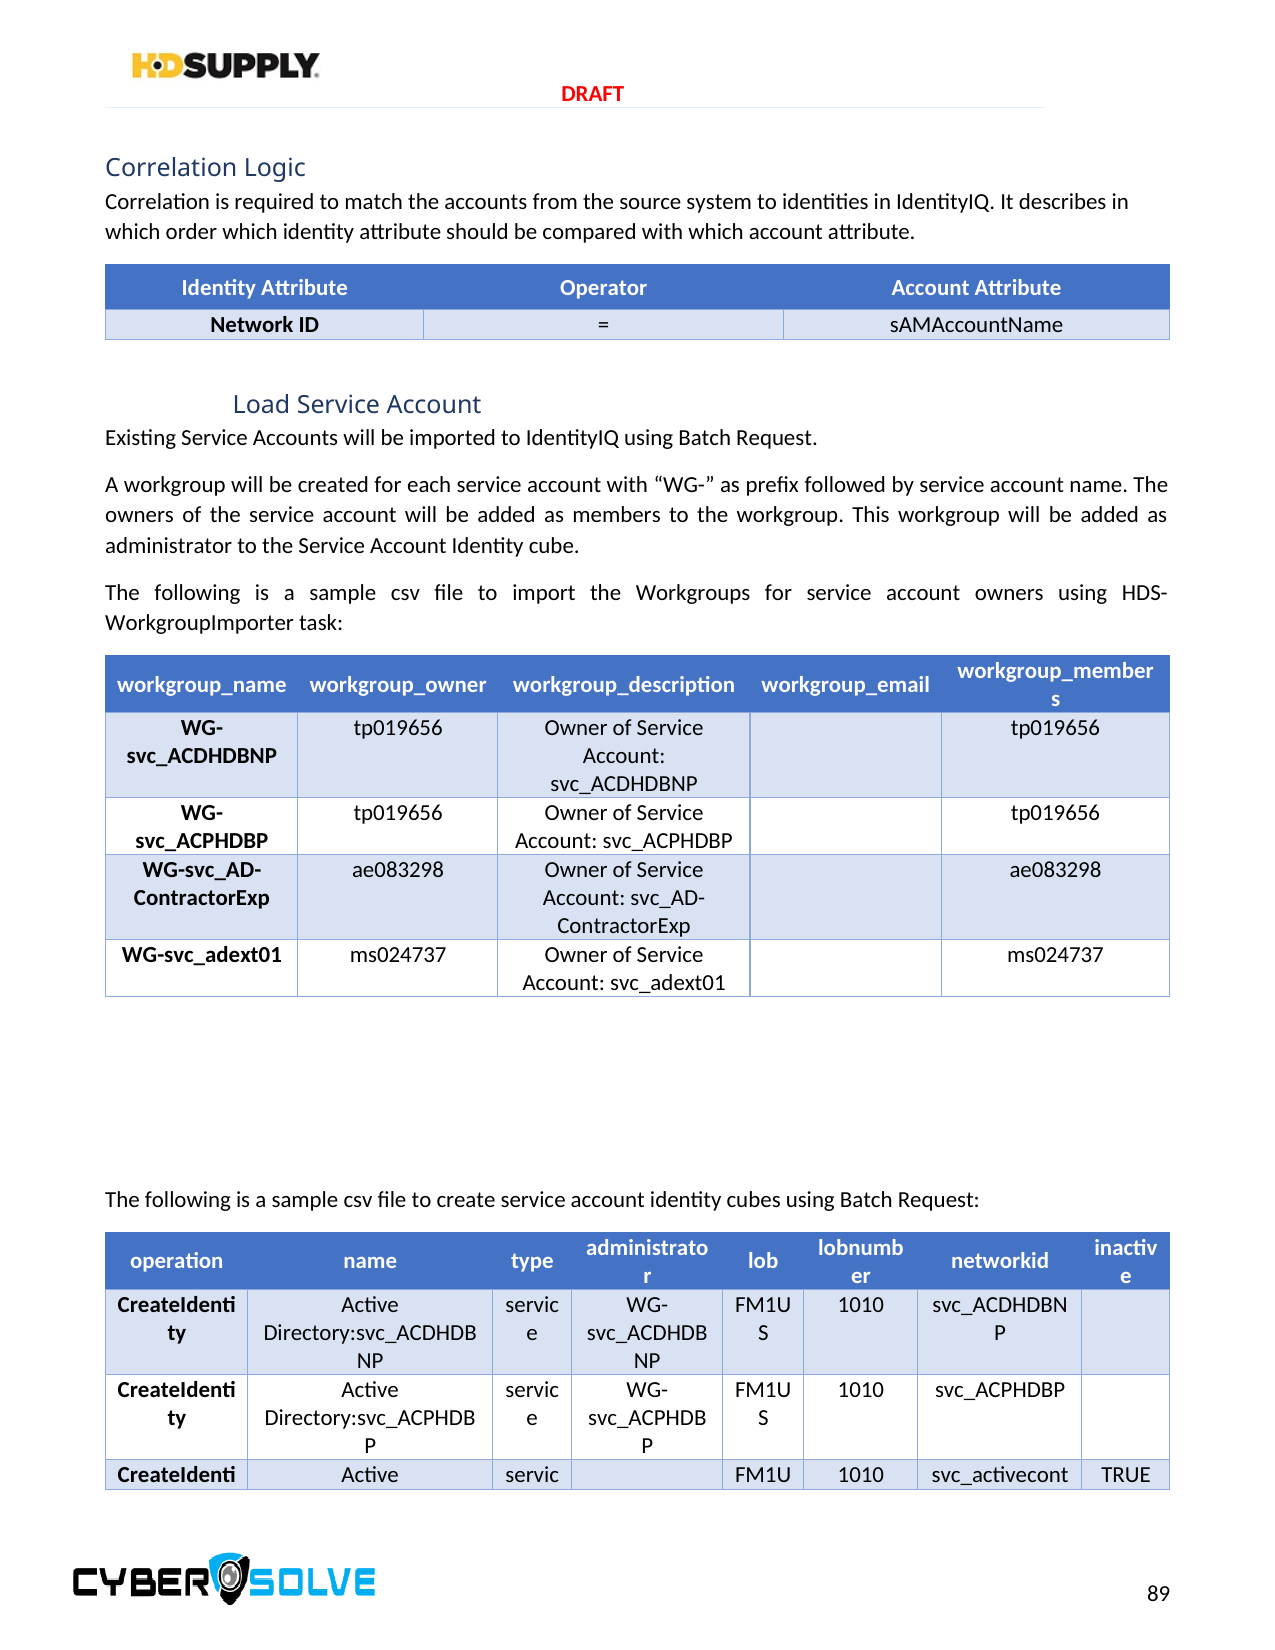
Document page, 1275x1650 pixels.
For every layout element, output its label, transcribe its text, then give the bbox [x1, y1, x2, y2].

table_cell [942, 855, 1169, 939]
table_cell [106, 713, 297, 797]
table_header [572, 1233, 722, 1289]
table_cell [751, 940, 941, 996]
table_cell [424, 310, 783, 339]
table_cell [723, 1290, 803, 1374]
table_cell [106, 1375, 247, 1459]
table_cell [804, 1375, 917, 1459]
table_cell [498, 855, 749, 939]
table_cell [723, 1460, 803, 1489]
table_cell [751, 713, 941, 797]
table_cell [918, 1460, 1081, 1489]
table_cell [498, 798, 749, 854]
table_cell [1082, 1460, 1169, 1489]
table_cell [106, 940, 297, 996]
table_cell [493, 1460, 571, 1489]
text A workgroup will be created for each service account with “WG-” as prefix followed by service account name. The owners of the service account will be added as members to the workgroup. This workgroup will be added as administrator to the Service Account Identity cube. [105, 470, 1170, 559]
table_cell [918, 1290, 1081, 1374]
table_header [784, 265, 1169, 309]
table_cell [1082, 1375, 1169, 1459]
text The following is a sample csv file to create service account identity cubes using Batch Request: [105, 1185, 1170, 1213]
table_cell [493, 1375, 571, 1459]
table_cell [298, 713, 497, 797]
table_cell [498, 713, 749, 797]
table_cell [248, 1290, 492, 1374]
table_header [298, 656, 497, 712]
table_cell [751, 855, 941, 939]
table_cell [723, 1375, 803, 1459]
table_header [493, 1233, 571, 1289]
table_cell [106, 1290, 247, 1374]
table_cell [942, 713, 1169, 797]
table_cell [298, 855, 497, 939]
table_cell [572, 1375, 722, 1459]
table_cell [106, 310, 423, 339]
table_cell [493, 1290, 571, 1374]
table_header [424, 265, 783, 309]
picture [110, 30, 344, 102]
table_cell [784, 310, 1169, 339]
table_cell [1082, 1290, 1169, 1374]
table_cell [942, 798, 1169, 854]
text Existing Service Accounts will be imported to IdentityIQ using Batch Request. [105, 423, 1170, 452]
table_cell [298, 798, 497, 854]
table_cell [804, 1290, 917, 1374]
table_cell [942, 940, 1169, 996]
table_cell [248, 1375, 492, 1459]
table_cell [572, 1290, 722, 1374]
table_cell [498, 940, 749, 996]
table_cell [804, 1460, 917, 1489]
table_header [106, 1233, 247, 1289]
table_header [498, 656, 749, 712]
subtitle Correlation Logic [105, 150, 1170, 184]
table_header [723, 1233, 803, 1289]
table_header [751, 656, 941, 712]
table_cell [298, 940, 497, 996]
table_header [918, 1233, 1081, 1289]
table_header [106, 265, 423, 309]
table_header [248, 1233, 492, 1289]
subtitle Load Service Account [232, 387, 1170, 421]
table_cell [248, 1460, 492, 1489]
text Correlation is required to match the accounts from the source system to identities in IdentityIQ. It describes in which order which identity attribute should be compared with which account attribute. [105, 187, 1170, 245]
text The following is a sample csv file to import the Workgroups for service account owners using HDS-WorkgroupImporter task: [105, 578, 1170, 636]
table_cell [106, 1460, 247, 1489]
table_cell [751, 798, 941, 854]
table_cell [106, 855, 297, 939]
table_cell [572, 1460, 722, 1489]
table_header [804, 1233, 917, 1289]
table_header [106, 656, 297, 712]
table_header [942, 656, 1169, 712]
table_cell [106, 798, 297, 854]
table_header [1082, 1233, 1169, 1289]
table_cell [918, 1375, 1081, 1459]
